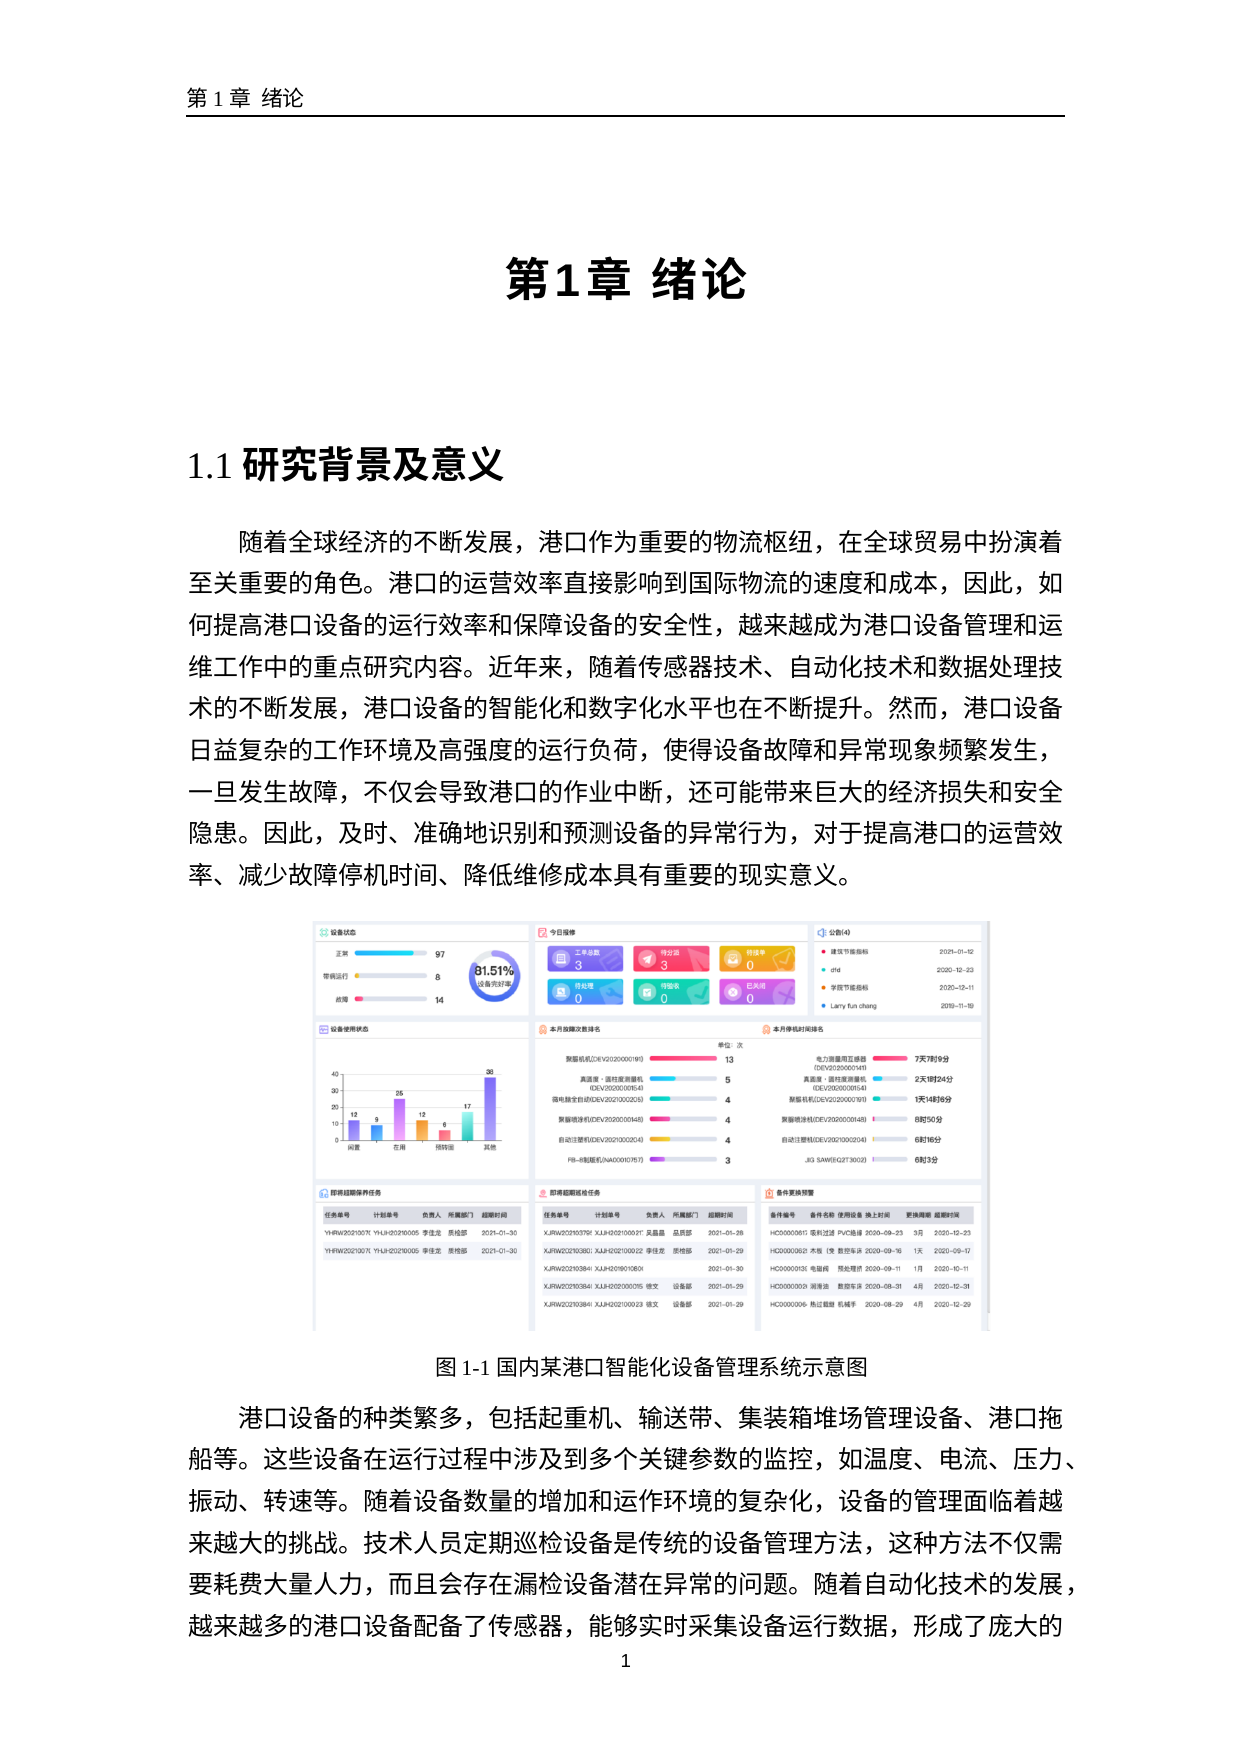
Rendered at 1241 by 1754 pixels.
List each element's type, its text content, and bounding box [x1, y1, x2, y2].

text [188, 1394, 1065, 1644]
text 图1-1 国内某港口智能化设备管理系统示意图 [188, 1349, 1065, 1381]
text 随着全球经济的不断发展，港口作为重要的物流枢纽，在全球贸易中扮演着至关重要的角色。港口的运营效率直接影响到国际物流的速度和成本，因此，如何提高港口设备的运行效率和保障设备的安全性，越来越成为港口设备管理和运维工作中的重点研究内容。近年来，随着传感器技术、自动化技术和数据处理技术的不断发展，港口设备的智能化和数字化水平也在不断提升。然而，港口设备日益复杂的工作环境及高强度的运行负荷，使得设备故障和异常现象频繁发生，一旦发生故障，不仅会导致港口的作业中断，还可能带来巨大的经济损失和安全隐患。因此，及时、准确地识别和预测设备的异常行为，对于提高港口的运营效率、减少故障停机时间、降低维修成本具有重要的现实意义。 [188, 518, 1065, 893]
picture [312, 921, 991, 1331]
subtitle 绪论 [186, 244, 1065, 310]
subtitle 研究背景及意义 [186, 438, 1065, 489]
